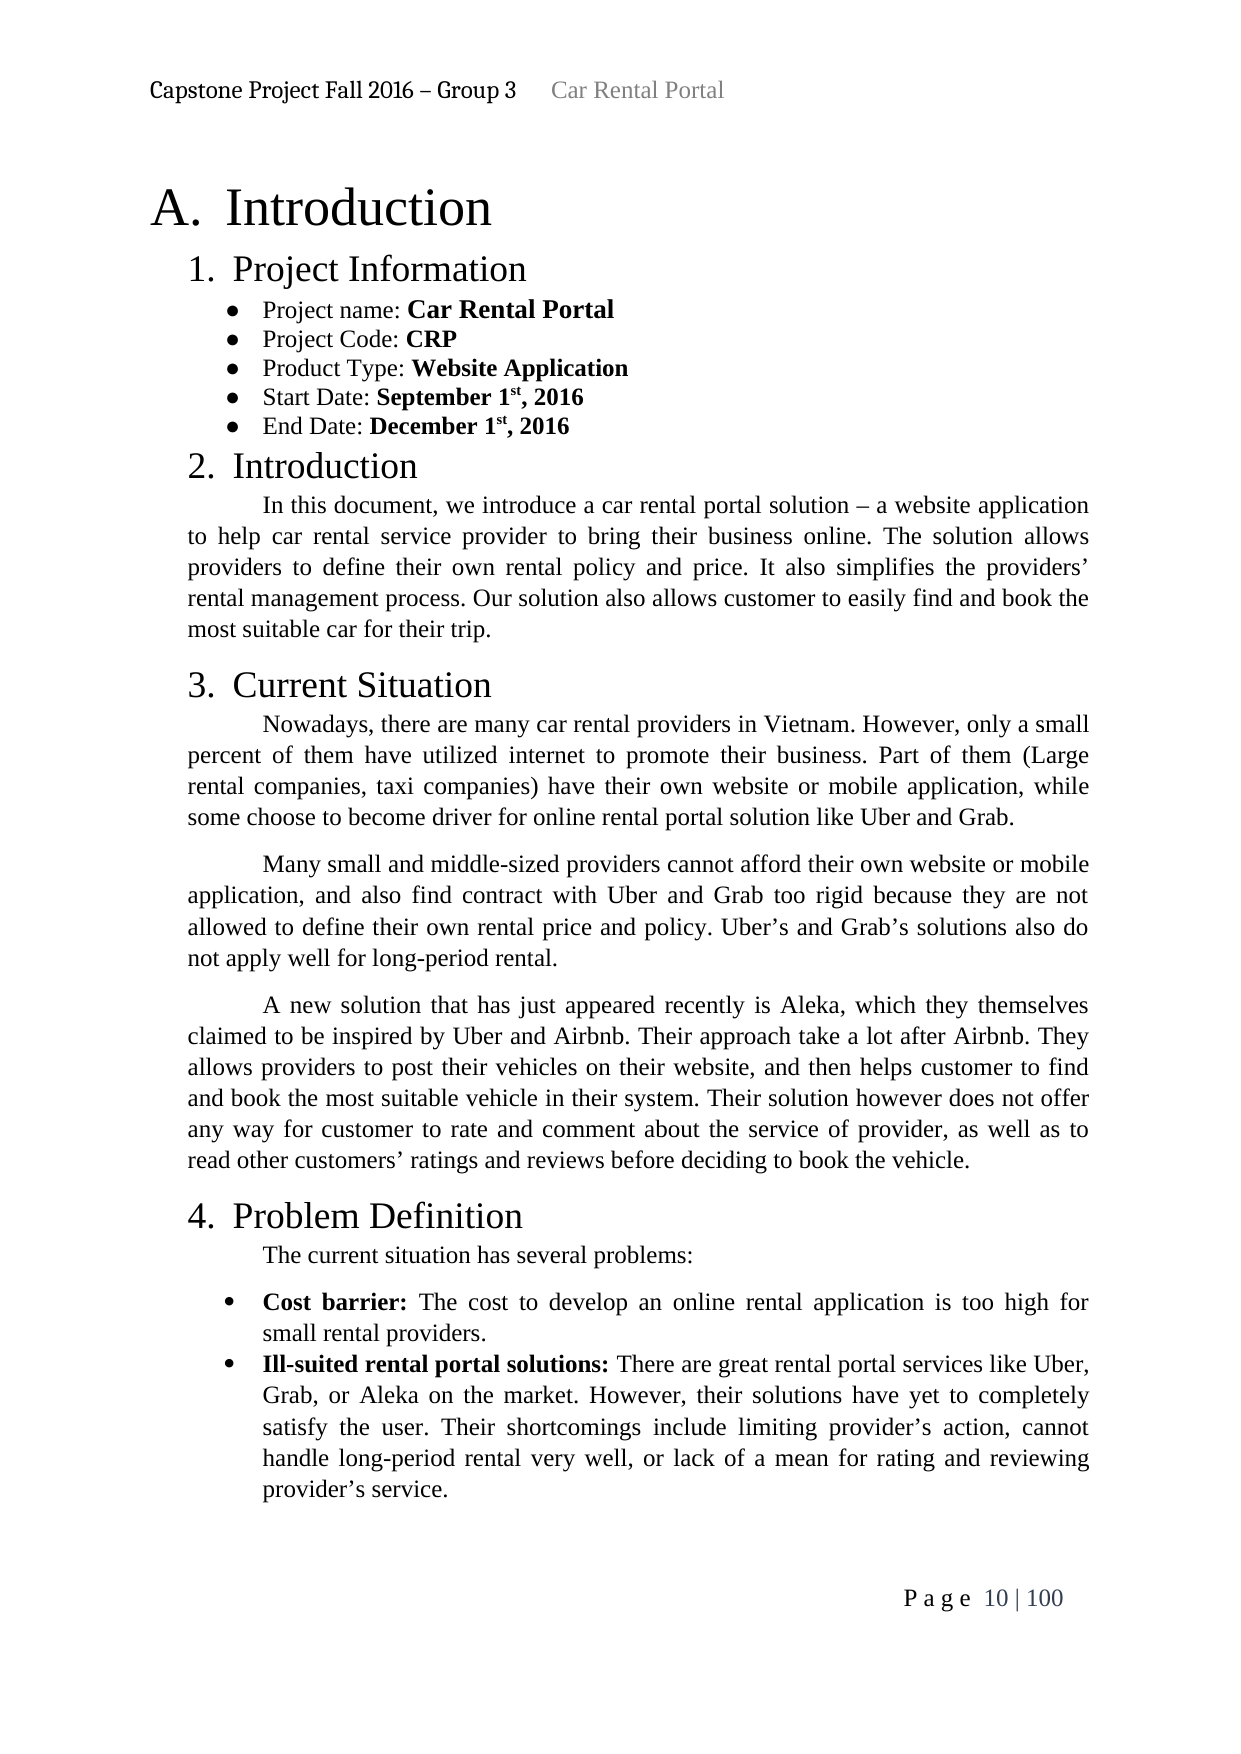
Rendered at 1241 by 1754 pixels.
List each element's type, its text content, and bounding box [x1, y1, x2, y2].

text Nowadays, there are many car rental providers in Vietnam. However, only a small percent of them have utilized internet to promote their business. Part of them (Large rental companies, taxi companies) have their own website or mobile application, while some choose to become driver for online rental portal solution like Uber and Grab. [187, 709, 1090, 831]
subtitle Introduction [150, 175, 1090, 237]
list Start Date: September 1st, 2016 [225, 382, 1090, 411]
list Project name: Car Rental Portal [225, 293, 1090, 324]
list Ill-suited rental portal solutions: There are great rental portal services like Uber, Grab, or Aleka on the market. However, their solutions have yet to completely satisfy the user. Their shortcomings include limiting provider’s action, cannot handle long-period rental very well, or lack of a mean for rating and reviewing provider’s service. [225, 1349, 1090, 1502]
list Product Type: Website Application [225, 353, 1090, 382]
text A new solution that has just appeared recently is Aleka, which they themselves claimed to be inspired by Uber and Airbnb. Their approach take a lot after Airbnb. They allows providers to post their vehicles on their website, and then helps customer to find and book the most suitable vehicle in their system. Their solution however does not offer any way for customer to rate and comment about the service of provider, as well as to read other customers’ ratings and reviews before deciding to book the vehicle. [187, 990, 1090, 1174]
list Project Code: CRP [225, 324, 1090, 353]
text Many small and middle-sized providers cannot afford their own website or mobile application, and also find contract with Uber and Grab too rigid because they are not allowed to define their own rental price and policy. Uber’s and Grab’s solutions also do not apply well for long-period rental. [187, 849, 1090, 971]
list End Date: December 1st, 2016 [225, 411, 1090, 439]
subtitle Introduction [187, 444, 1090, 487]
subtitle Project Information [187, 246, 1090, 289]
subtitle Current Situation [187, 662, 1090, 705]
text In this document, we introduce a car rental portal solution – a website application to help car rental service provider to bring their business online. The solution allows providers to define their own rental policy and price. It also simplifies the providers’ rental management process. Our solution also allows customer to easily find and book the most suitable car for their trip. [187, 490, 1090, 643]
list Cost barrier: The cost to develop an online rental application is too high for small rental providers. [225, 1287, 1090, 1347]
subtitle Problem Definition [187, 1193, 1090, 1236]
text The current situation has several problems: [187, 1240, 1090, 1268]
